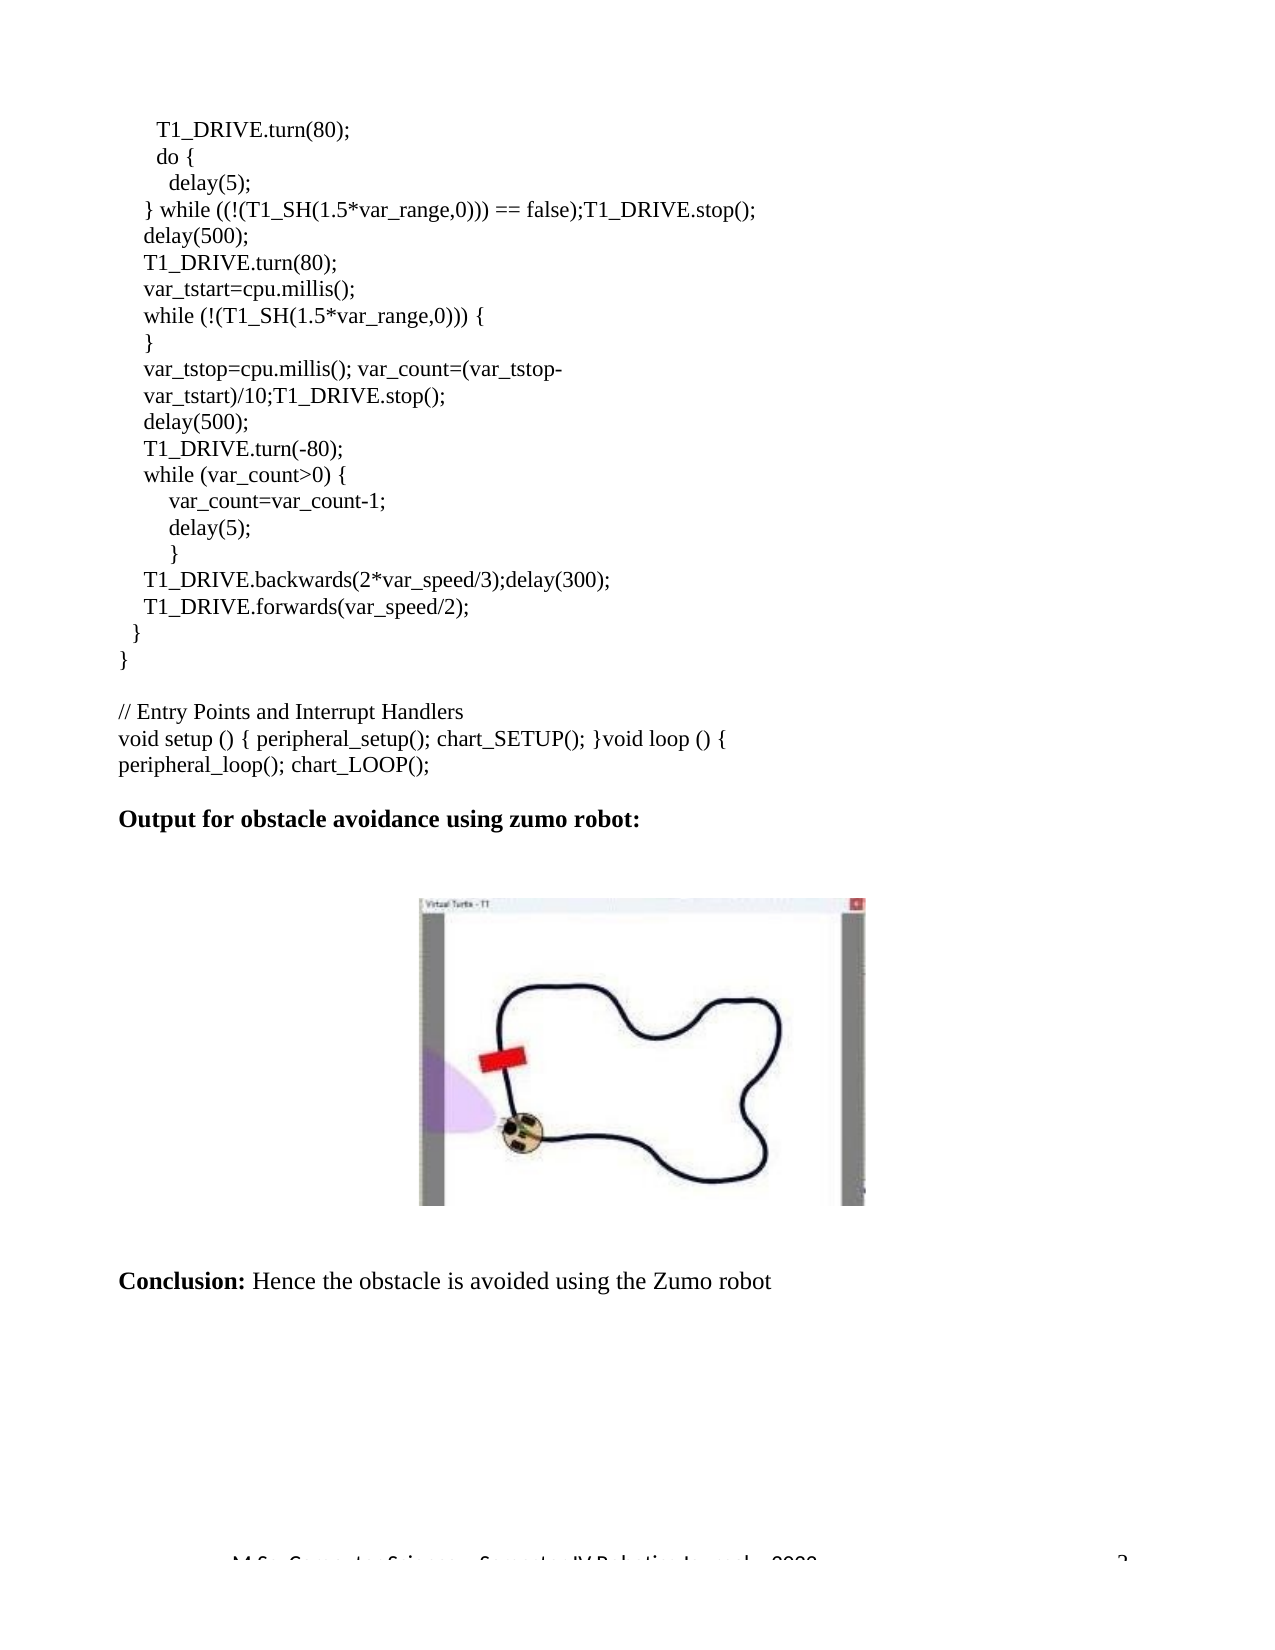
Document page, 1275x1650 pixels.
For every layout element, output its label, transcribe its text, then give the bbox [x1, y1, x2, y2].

text delay(500); T1_DRIVE.turn(-80); [143, 408, 343, 461]
text } [118, 646, 1242, 672]
text Output for obstacle avoidance using zumo robot: [118, 804, 1242, 832]
text T1_DRIVE.turn(80); [143, 248, 1242, 275]
text T1_DRIVE.turn(80); [156, 117, 1242, 143]
text } [168, 540, 1242, 567]
text var_tstop=cpu.millis(); var_count=(var_tstop- var_tstart)/10;T1_DRIVE.stop(); [143, 355, 564, 408]
text } [131, 619, 1242, 646]
text void setup () { peripheral_setup(); chart_SETUP(); }void loop () { peripheral_loop(); chart_LOOP(); [118, 724, 758, 777]
text // Entry Points and Interrupt Handlers [118, 698, 1242, 724]
text } while ((!(T1_SH(1.5*var_range,0))) == false);T1_DRIVE.stop(); delay(500); [143, 196, 758, 248]
text } [143, 329, 1242, 355]
text do { [156, 143, 1242, 169]
text delay(5); [168, 169, 1242, 196]
text while (var_count>0) { var_count=var_count-1; delay(5); [143, 461, 388, 540]
text T1_DRIVE.backwards(2*var_speed/3);delay(300); T1_DRIVE.forwards(var_speed/2); [143, 567, 612, 619]
text while (!(T1_SH(1.5*var_range,0))) { [143, 302, 1242, 328]
text var_tstart=cpu.millis(); [143, 275, 1242, 301]
text Conclusion: Hence the obstacle is avoided using the Zumo robot [118, 1266, 1242, 1295]
picture [418, 898, 866, 1206]
